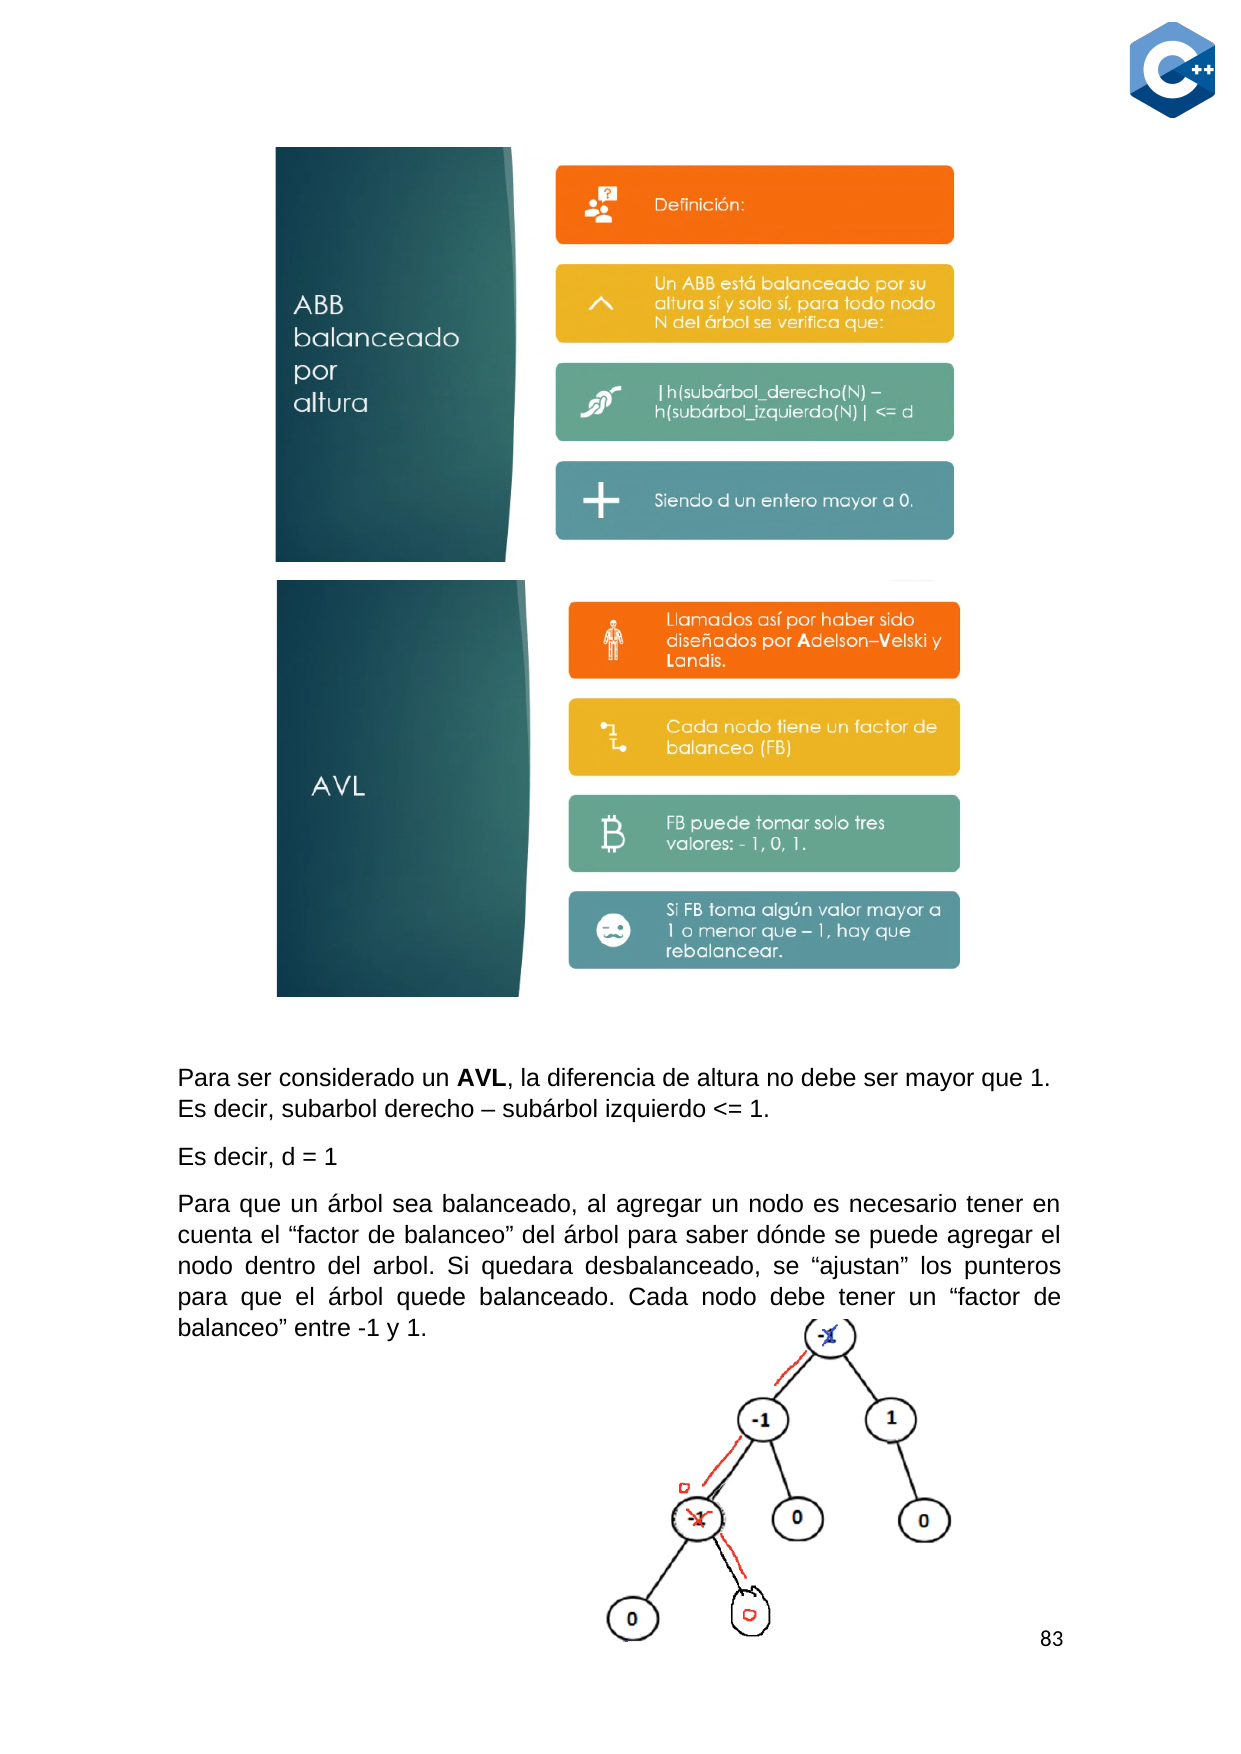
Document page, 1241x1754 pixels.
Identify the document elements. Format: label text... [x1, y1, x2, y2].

picture [275, 147, 965, 562]
text Para ser considerado un AVL, la diferencia de altura no debe ser mayor que 1. Es decir, subarbol derecho – subárbol izquierdo <= 1. [177, 1063, 1063, 1123]
picture [598, 1319, 952, 1642]
text Para que un árbol sea balanceado, al agregar un nodo es necesario tener en cuenta el “factor de balanceo” del árbol para saber dónde se puede agregar el nodo dentro del arbol. Si quedara desbalanceado, se “ajustan” los punteros para que el árbol quede balanceado. Cada nodo debe tener un “factor de balanceo” entre -1 y 1. [177, 1189, 1063, 1342]
picture [1129, 22, 1215, 118]
picture [276, 580, 964, 997]
text Es decir, d = 1 [177, 1142, 1063, 1170]
